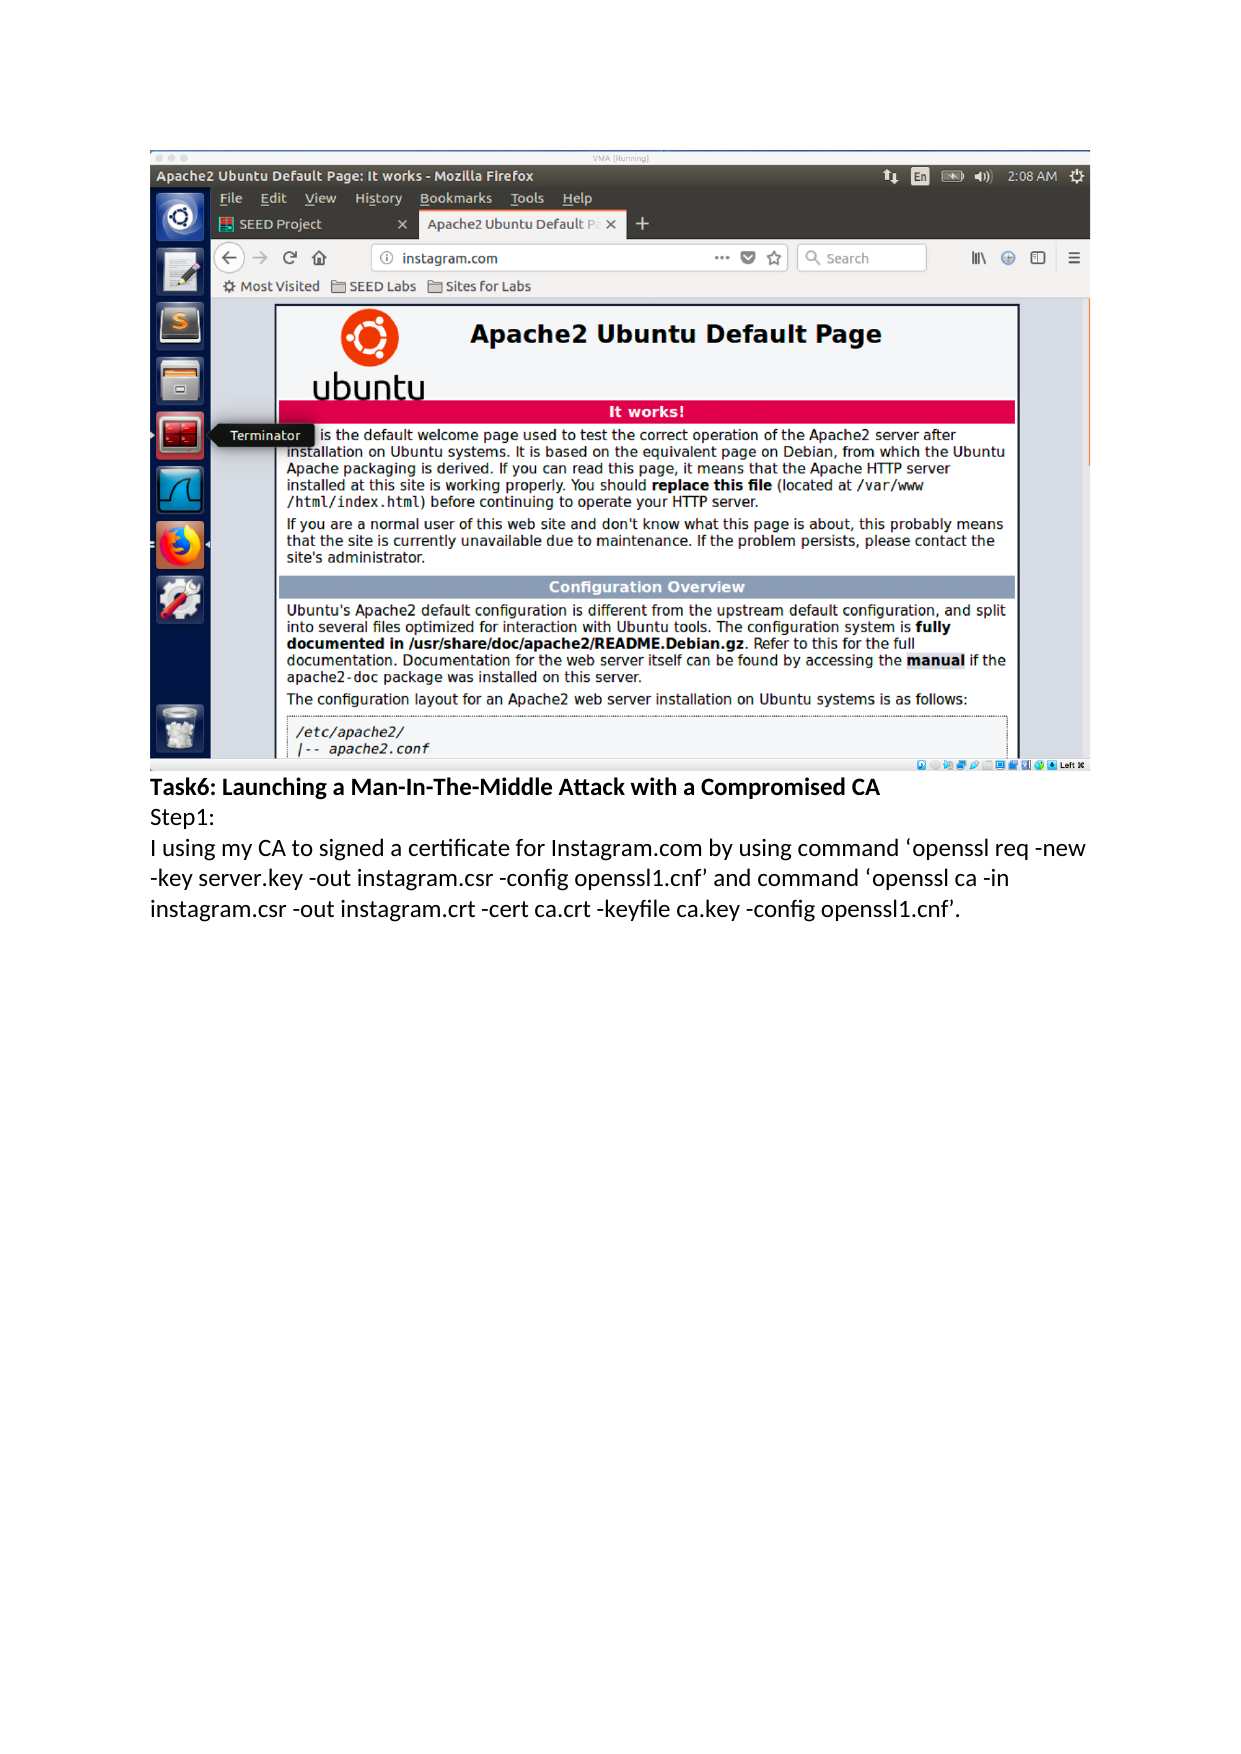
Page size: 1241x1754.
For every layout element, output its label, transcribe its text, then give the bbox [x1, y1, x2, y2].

text I using my CA to signed a certificate for Instagram.com by using command ‘﻿openssl req -new -key server.key -out instagram.csr -config openssl1.cnf’ and command ‘﻿openssl ca -in instagram.csr -out instagram.crt -cert ca.crt -keyfile ca.key -config openssl1.cnf’. [150, 832, 1090, 924]
text Task6: Launching a Man-In-The-Middle Attack with a Compromised CA [150, 771, 1090, 802]
text Step1: [150, 802, 1090, 832]
picture [150, 150, 1091, 771]
